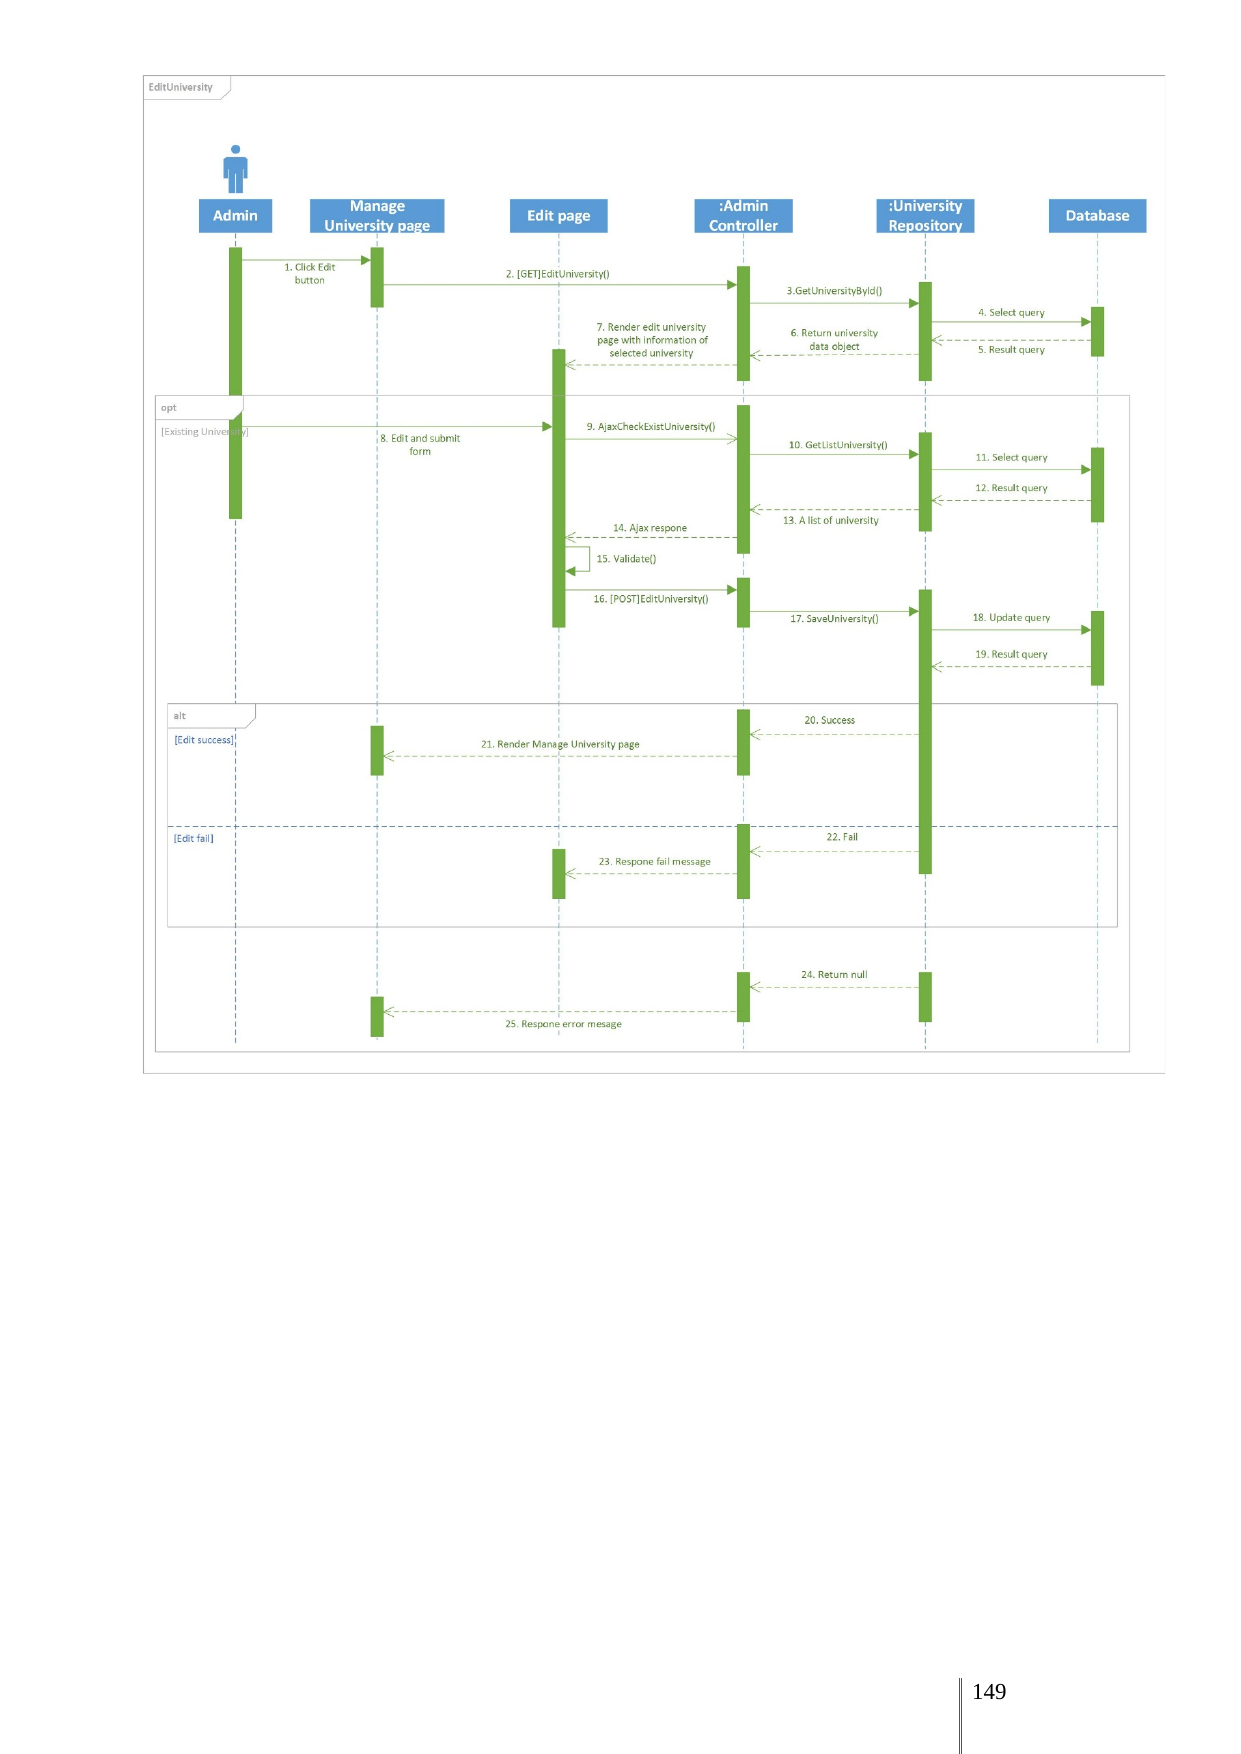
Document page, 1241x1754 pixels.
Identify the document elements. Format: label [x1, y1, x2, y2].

picture [142, 75, 1166, 1074]
